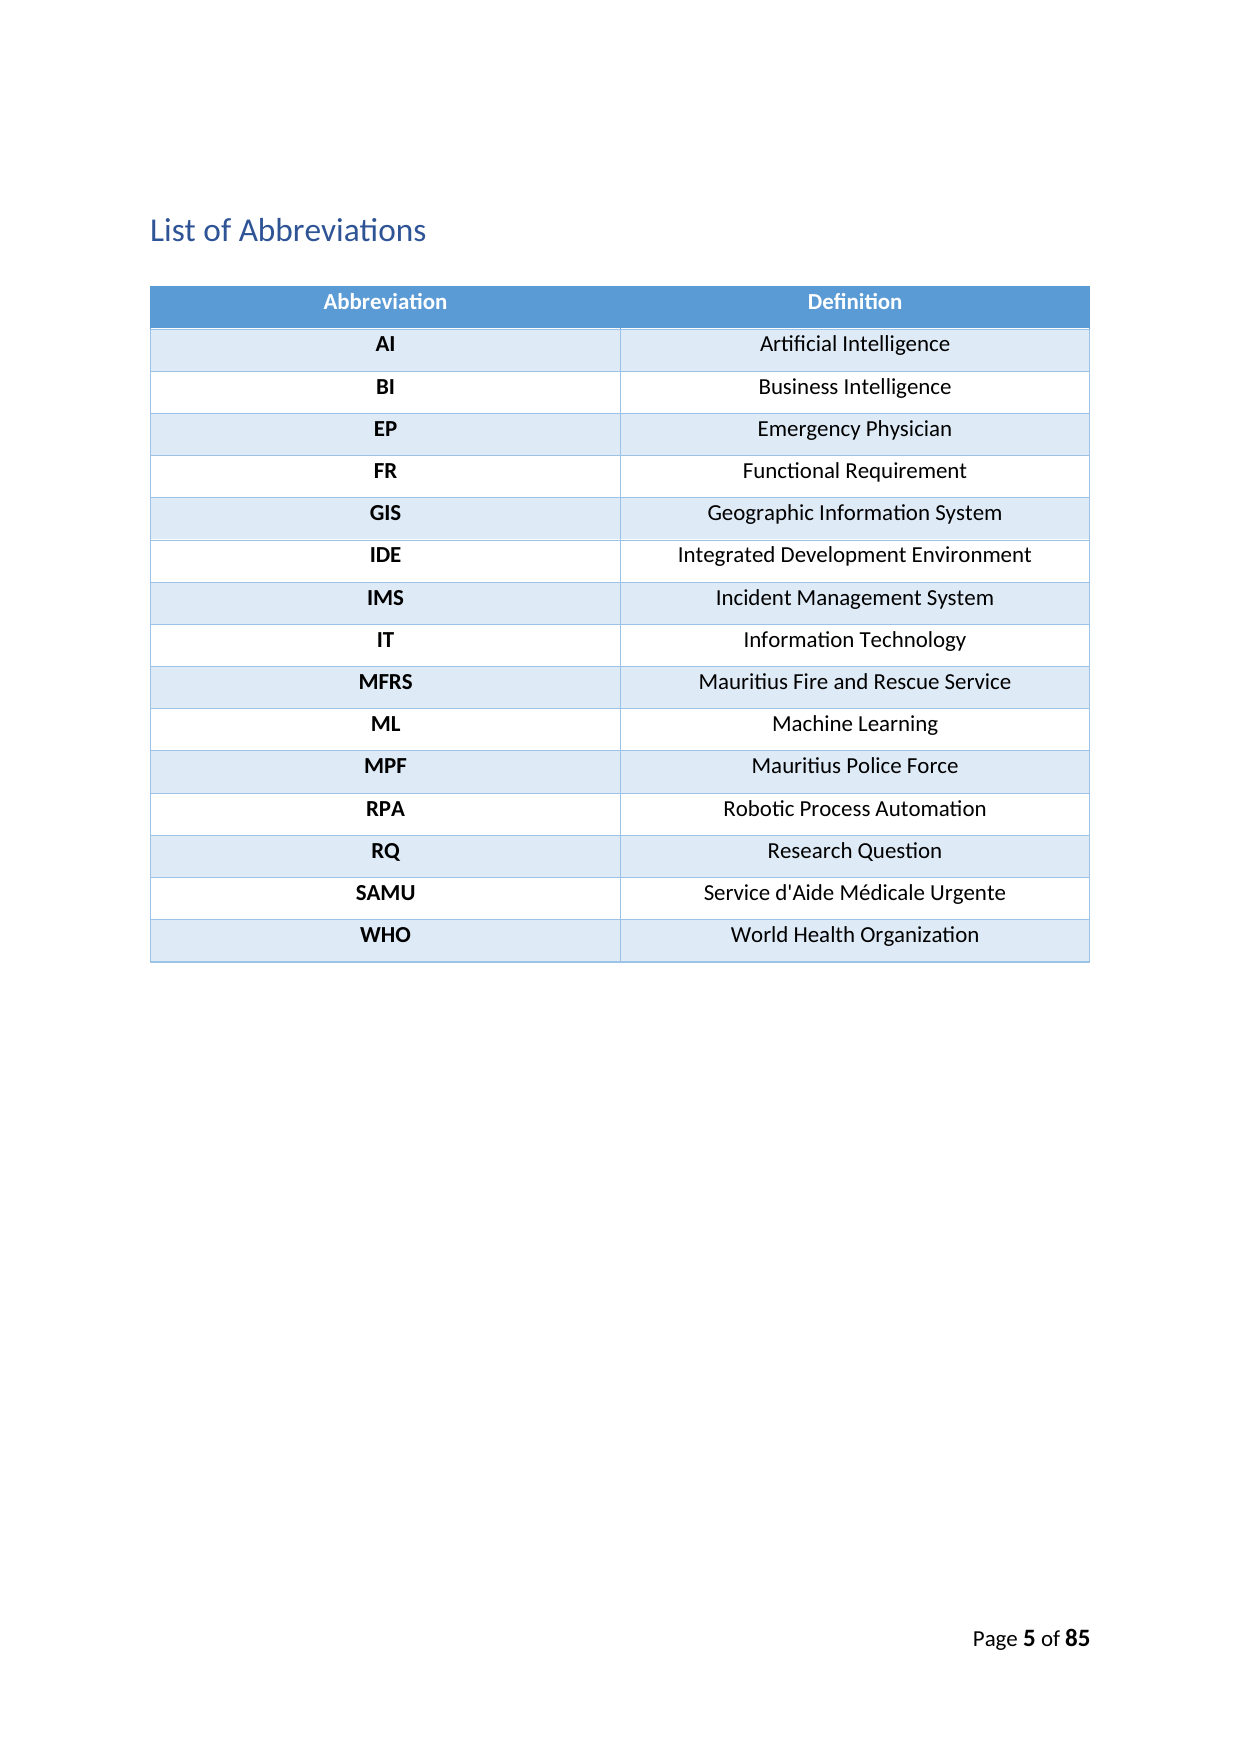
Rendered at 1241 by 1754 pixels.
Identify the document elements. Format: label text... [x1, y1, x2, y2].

table_cell MPF [151, 751, 620, 793]
table_cell Information Technology [621, 625, 1089, 666]
table_cell BI [151, 372, 620, 413]
table_cell Robotic Process Automation [621, 794, 1089, 835]
table_cell Geographic Information System [621, 498, 1089, 539]
table_cell RQ [151, 836, 620, 877]
table_cell Research Question [621, 836, 1089, 877]
table_cell Service d'Aide Médicale Urgente [621, 878, 1089, 919]
table_cell Mauritius Police Force [621, 751, 1089, 793]
table_cell Mauritius Fire and Rescue Service [621, 667, 1089, 708]
table_cell ML [151, 709, 620, 750]
table_cell IT [151, 625, 620, 666]
table_cell World Health Organization [621, 920, 1089, 961]
table_cell Functional Requirement [621, 456, 1089, 497]
table_cell IDE [151, 541, 620, 582]
table_cell IMS [151, 583, 620, 624]
table_cell AI [151, 330, 620, 371]
text List of Abbreviations [150, 209, 1090, 249]
table_cell EP [151, 414, 620, 455]
table_cell SAMU [151, 878, 620, 919]
table_cell WHO [151, 920, 620, 961]
table_cell Artificial Intelligence [621, 330, 1089, 371]
table_header Definition [621, 288, 1089, 328]
table_header Abbreviation [151, 288, 620, 328]
table_cell GIS [151, 498, 620, 539]
table_cell MFRS [151, 667, 620, 708]
table_cell Incident Management System [621, 583, 1089, 624]
table_cell FR [151, 456, 620, 497]
table_cell Machine Learning [621, 709, 1089, 750]
table_cell Emergency Physician [621, 414, 1089, 455]
table_cell Business Intelligence [621, 372, 1089, 413]
table_cell Integrated Development Environment [621, 541, 1089, 582]
table_cell RPA [151, 794, 620, 835]
